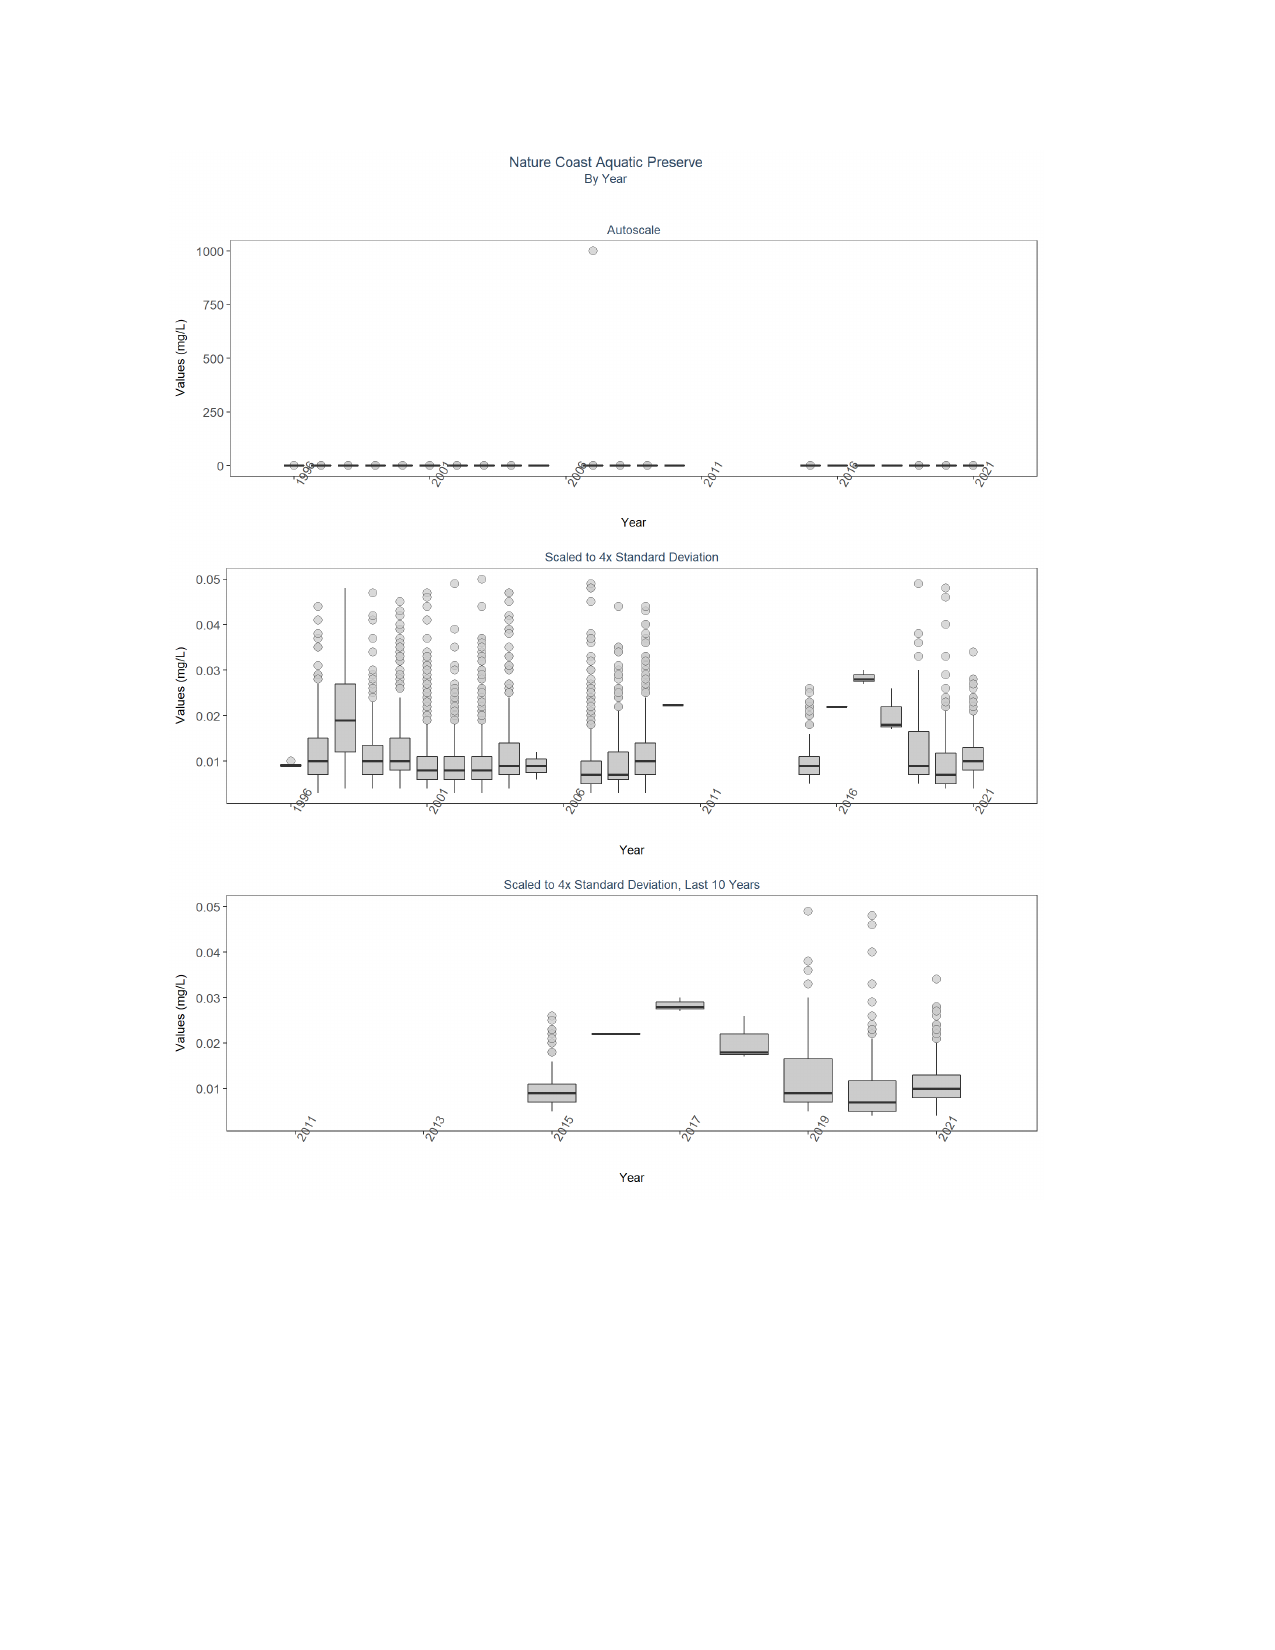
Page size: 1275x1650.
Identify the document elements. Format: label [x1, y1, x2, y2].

picture [168, 150, 1044, 1200]
